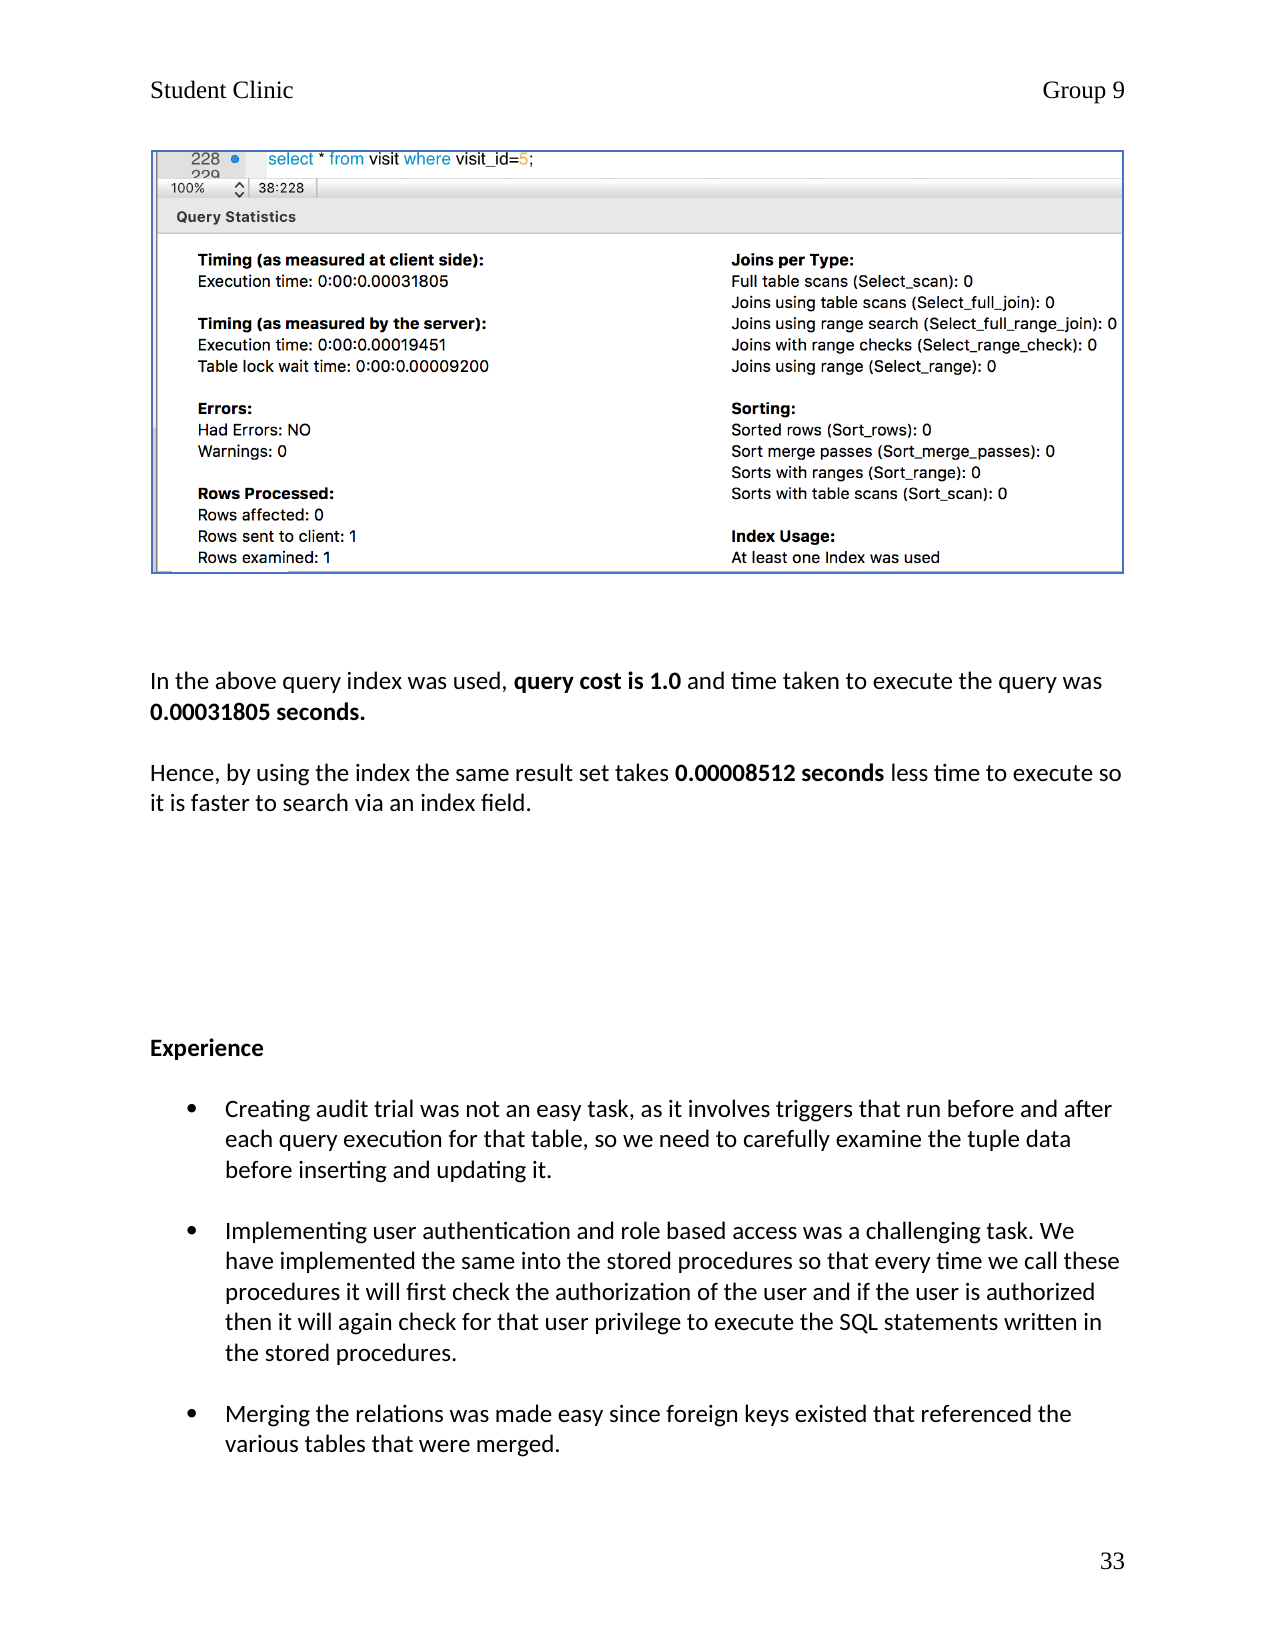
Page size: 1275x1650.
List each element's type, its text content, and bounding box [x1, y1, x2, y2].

text Experience [150, 1032, 1125, 1062]
picture [153, 152, 1122, 572]
list Creating audit trial was not an easy task, as it involves triggers that run before and after each query execution for that table, so we need to carefully examine the tuple data before inserting and updating it. [187, 1093, 1125, 1184]
text Hence, by using the index the same result set takes 0.00008512 seconds less time to execute so it is faster to search via an index field. [150, 757, 1125, 818]
list Implementing user authentication and role based access was a challenging task. We have implemented the same into the stored procedures so that every time we call these procedures it will first check the authorization of the user and if the user is authorized then it will again check for that user privilege to execute the SQL statements written in the stored procedures. [187, 1215, 1125, 1367]
list Merging the relations was made easy since foreign keys existed that referenced the various tables that were merged. [187, 1398, 1125, 1459]
text In the above query index was used, query cost is 1.0 and time taken to execute the query was 0.00031805 seconds. [150, 665, 1125, 726]
